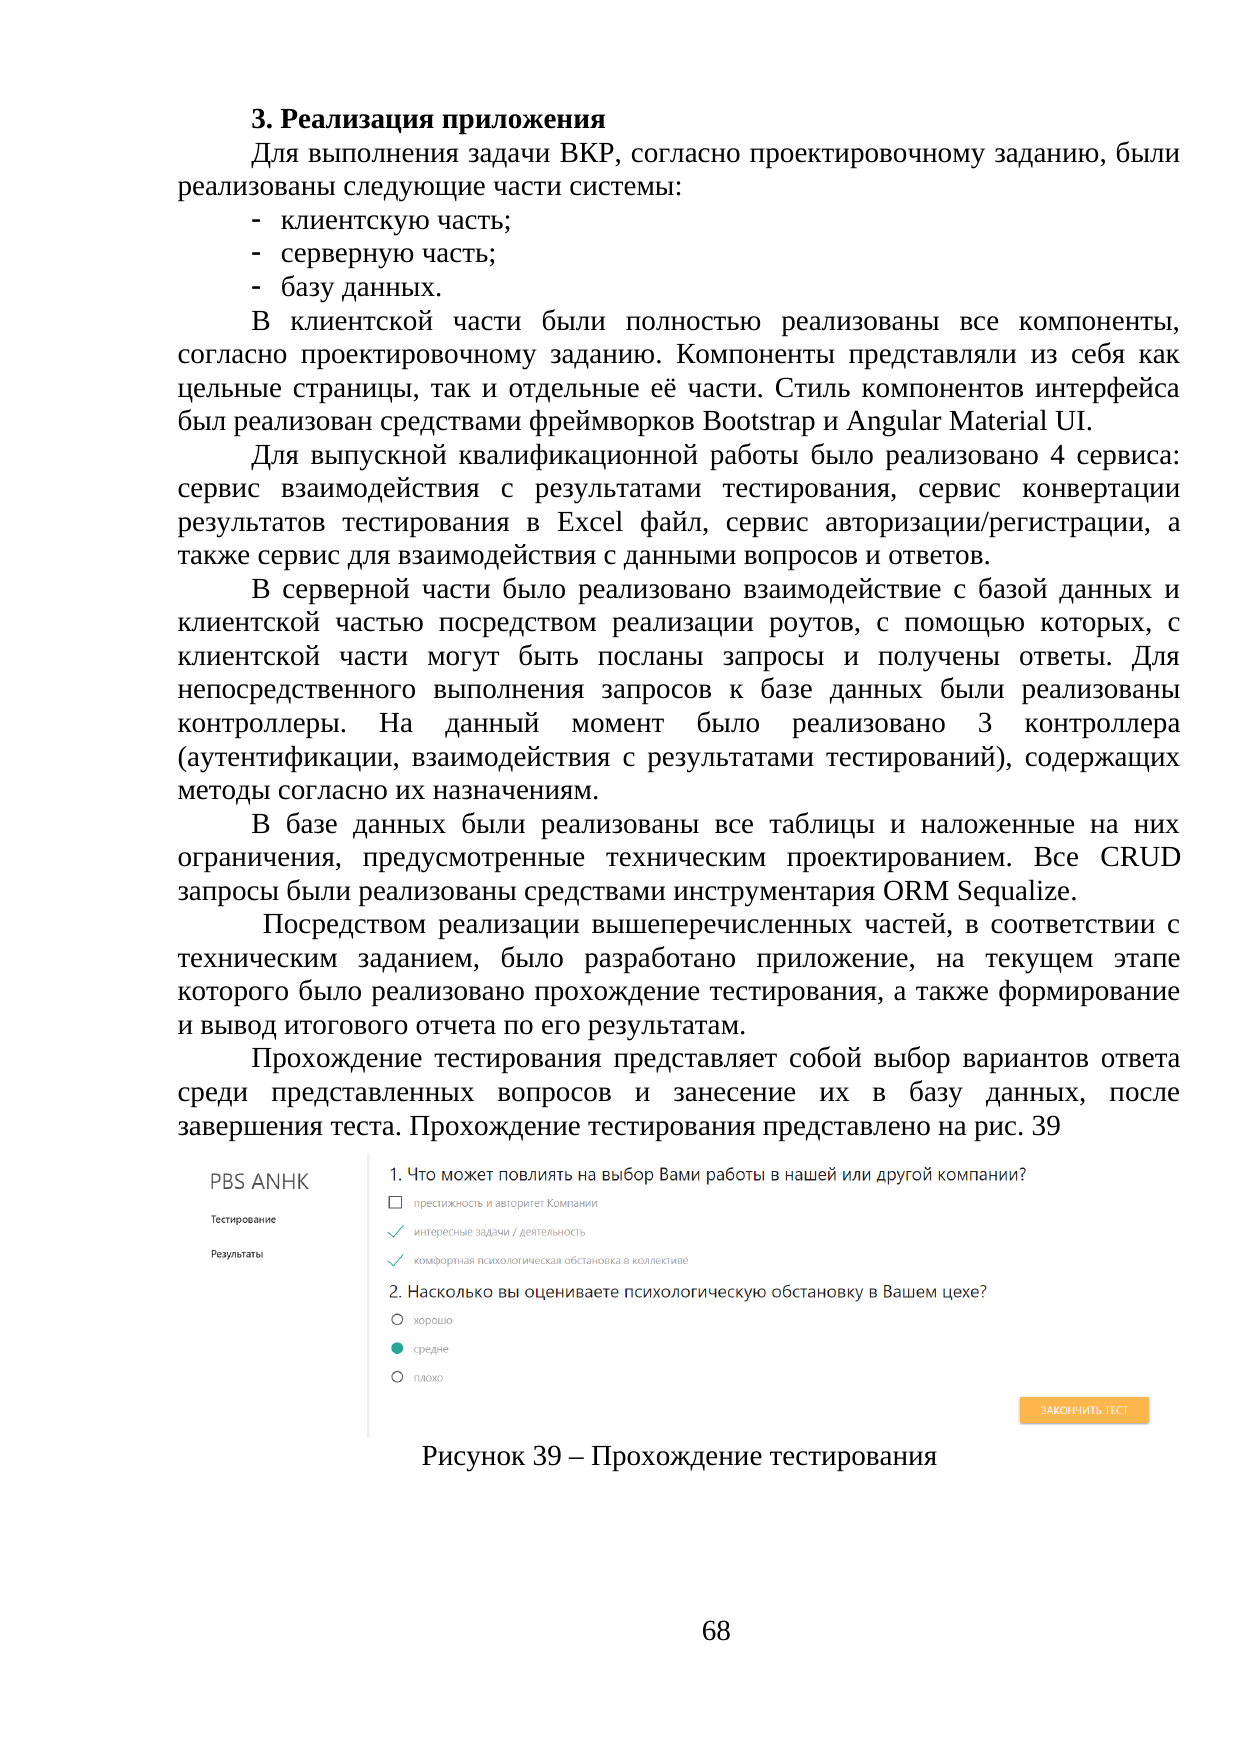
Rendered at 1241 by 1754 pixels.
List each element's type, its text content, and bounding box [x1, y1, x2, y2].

list серверную часть; [177, 235, 1181, 269]
list базу данных. [177, 269, 1181, 303]
picture [200, 1153, 1158, 1438]
text Посредством реализации вышеперечисленных частей, в соответствии с техническим заданием, было разработано приложение, на текущем этапе которого было реализовано прохождение тестирования, а также формирование и вывод итогового отчета по его результатам. [177, 906, 1181, 1041]
text В клиентской части были полностью реализованы все компоненты, согласно проектировочному заданию. Компоненты представляли из себя как цельные страницы, так и отдельные её части. Стиль компонентов интерфейса был реализован средствами фреймворков Bootstrap и Angular Material UI. [177, 303, 1181, 437]
list клиентскую часть; [177, 202, 1181, 235]
text В серверной части было реализовано взаимодействие с базой данных и клиентской частью посредством реализации роутов, с помощью которых, с клиентской части могут быть посланы запросы и получены ответы. Для непосредственного выполнения запросов к базе данных были реализованы контроллеры. На данный момент было реализовано 3 контроллера (аутентификации, взаимодействия с результатами тестирований), содержащих методы согласно их назначениям. [177, 571, 1181, 806]
text Для выпускной квалификационной работы было реализовано 4 сервиса: сервис взаимодействия с результатами тестирования, сервис конвертации результатов тестирования в Excel файл, сервис авторизации/регистрации, а также сервис для взаимодействия с данными вопросов и ответов. [177, 437, 1181, 571]
text Прохождение тестирования представляет собой выбор вариантов ответа среди представленных вопросов и занесение их в базу данных, после завершения теста. Прохождение тестирования представлено на рис. 39 [177, 1041, 1181, 1141]
subtitle 3. Реализация приложения [177, 101, 1181, 135]
text Для выполнения задачи ВКР, согласно проектировочному заданию, были реализованы следующие части системы: [177, 135, 1181, 202]
text В базе данных были реализованы все таблицы и наложенные на них ограничения, предусмотренные техническим проектированием. Все CRUD запросы были реализованы средствами инструментария ORM Sequalize. [177, 806, 1181, 906]
